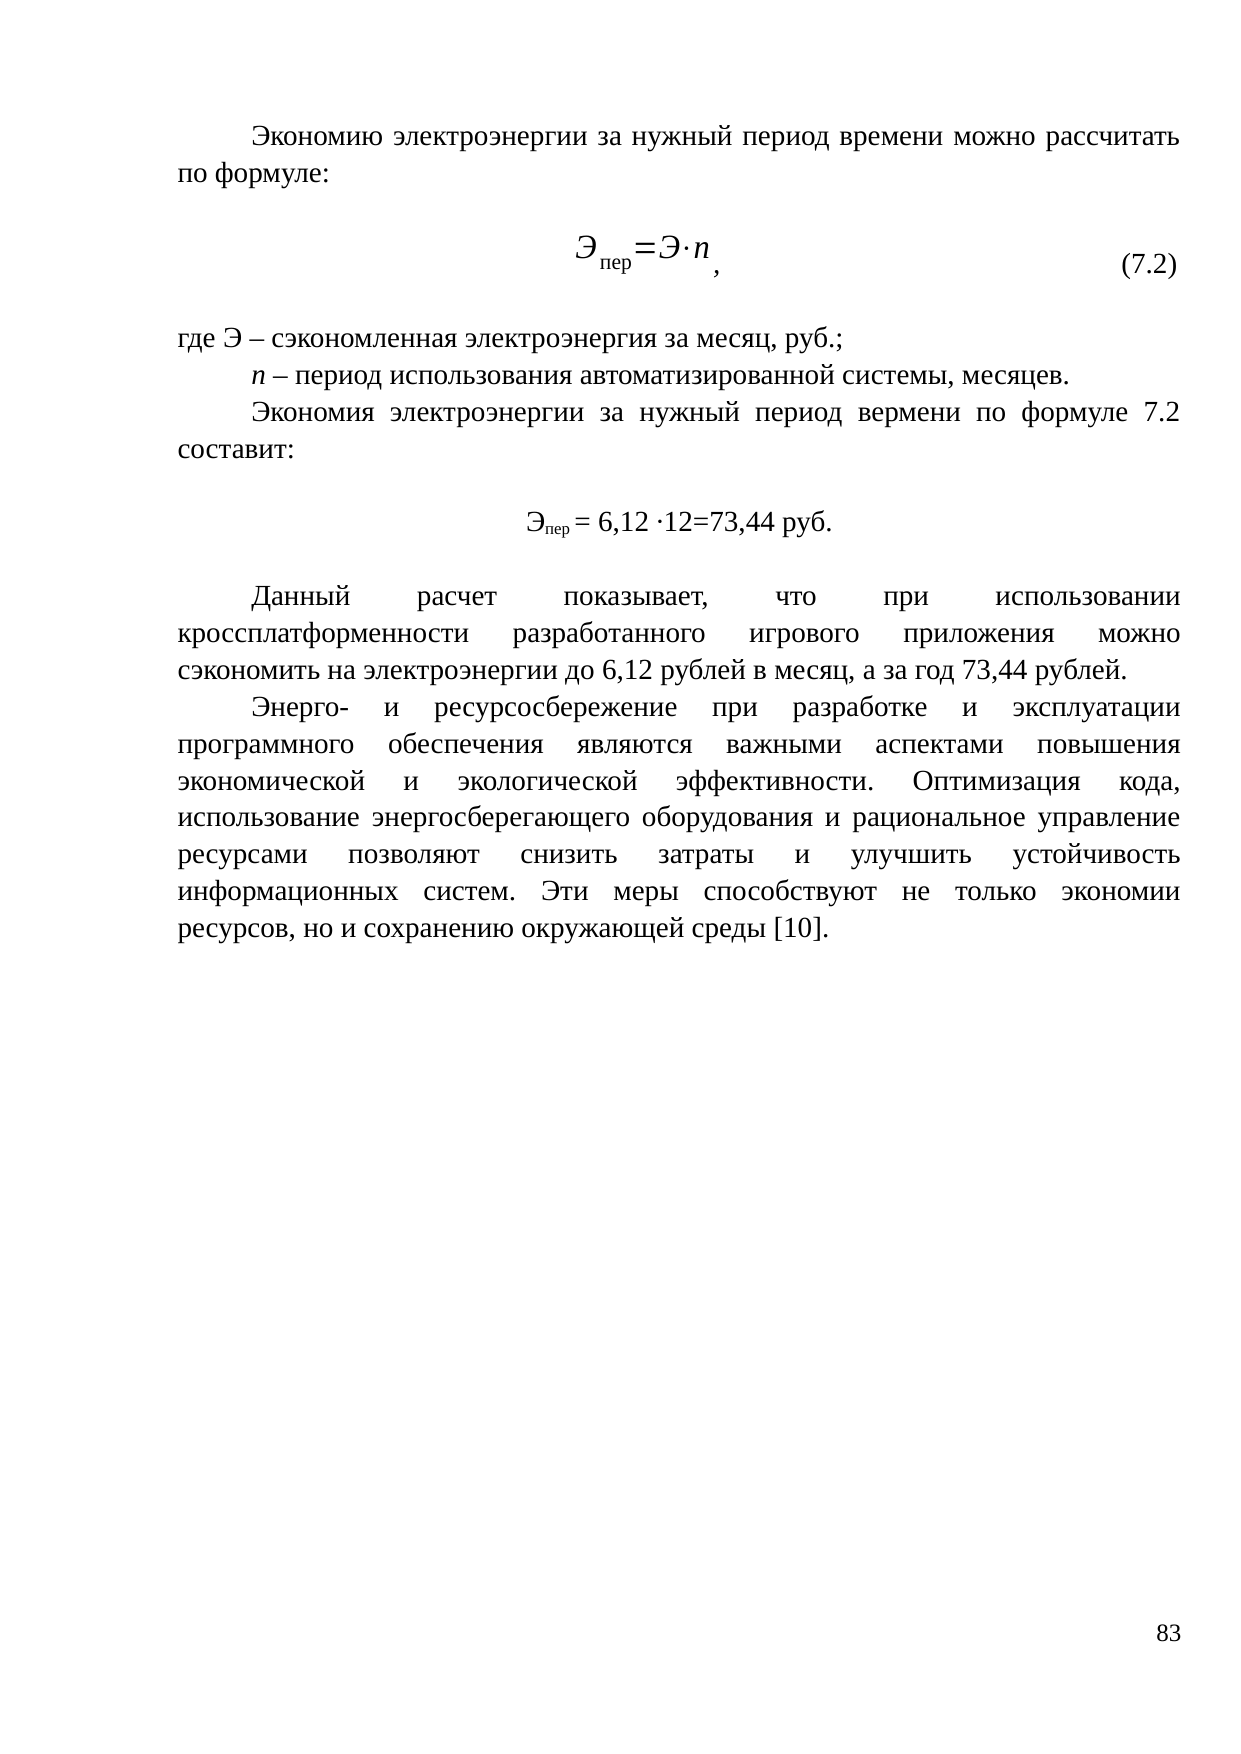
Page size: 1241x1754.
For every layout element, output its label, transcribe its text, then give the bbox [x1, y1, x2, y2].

text Экономию электроэнергии за нужный период времени можно рассчитать по формуле: [177, 118, 1181, 188]
text Экономия электроэнергии за нужный период вермени по формуле 7.2 составит: [177, 394, 1181, 464]
text , (7.2) [177, 229, 1181, 280]
text Эпер = 6,12 ∙12=73,44 руб. [177, 504, 1181, 538]
text Данный расчет показывает, что при использовании кроссплатформенности разработанного игрового приложения можно сэкономить на электроэнергии до 6,12 рублей в месяц, а за год 73,44 рублей. [177, 578, 1181, 686]
text где Э – сэкономленная электроэнергия за месяц, руб.; [177, 320, 1181, 354]
text Энерго- и ресурсосбережение при разработке и эксплуатации программного обеспечения являются важными аспектами повышения экономической и экологической эффективности. Оптимизация кода, использование энергосберегающего оборудования и рациональное управление ресурсами позволяют снизить затраты и улучшить устойчивость информационных систем. Эти меры способствуют не только экономии ресурсов, но и сохранению окружающей среды [10]. [177, 689, 1181, 944]
text n – период использования автоматизированной системы, месяцев. [177, 357, 1181, 391]
